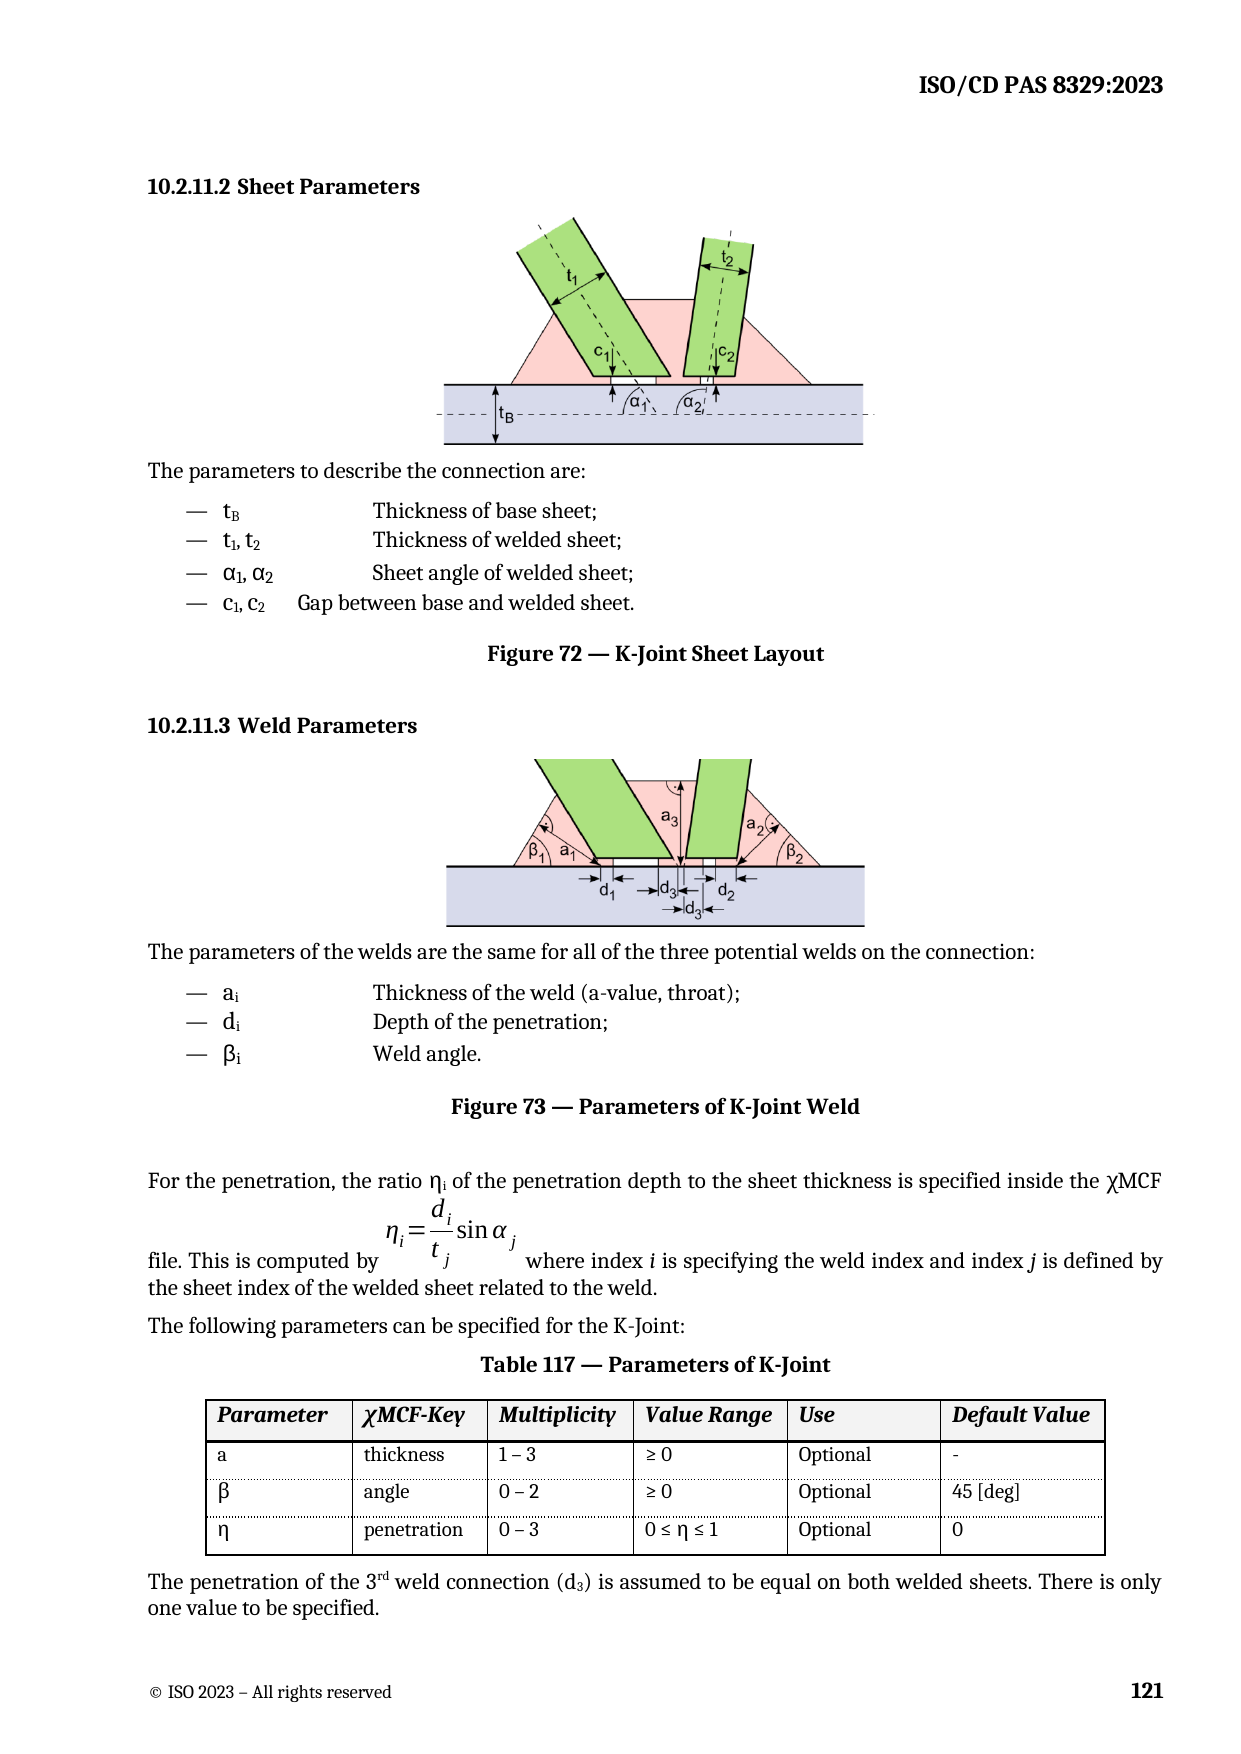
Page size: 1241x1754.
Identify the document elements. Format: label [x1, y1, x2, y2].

picture [436, 217, 875, 445]
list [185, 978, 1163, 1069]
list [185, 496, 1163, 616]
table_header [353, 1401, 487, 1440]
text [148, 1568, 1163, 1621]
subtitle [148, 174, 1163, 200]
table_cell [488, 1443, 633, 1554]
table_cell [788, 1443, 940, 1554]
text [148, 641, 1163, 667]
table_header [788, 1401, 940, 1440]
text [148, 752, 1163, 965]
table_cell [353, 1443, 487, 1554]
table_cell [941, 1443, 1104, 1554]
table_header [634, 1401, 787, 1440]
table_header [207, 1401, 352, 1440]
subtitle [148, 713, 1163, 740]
picture [446, 759, 865, 927]
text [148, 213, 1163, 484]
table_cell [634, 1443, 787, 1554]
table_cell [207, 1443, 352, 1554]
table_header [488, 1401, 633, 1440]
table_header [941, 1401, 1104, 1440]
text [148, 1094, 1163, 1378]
